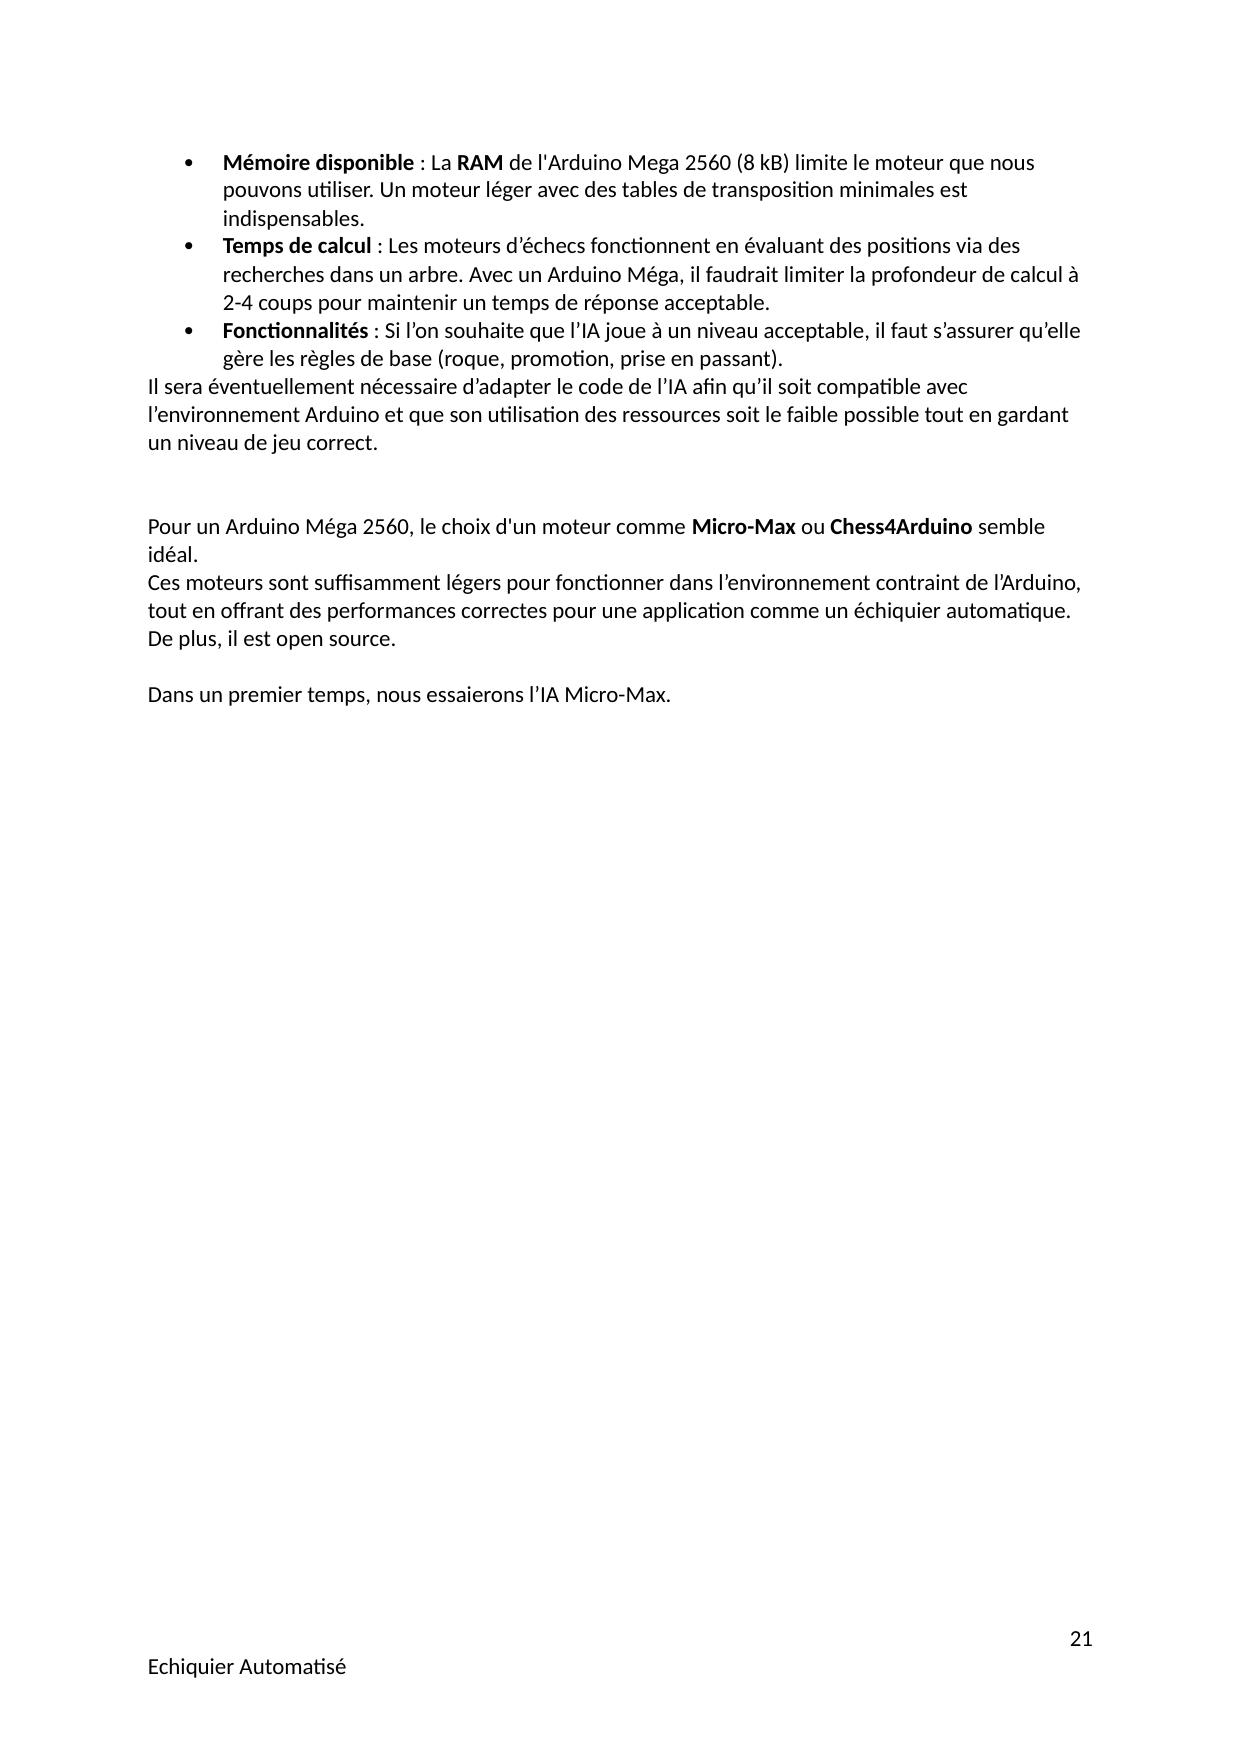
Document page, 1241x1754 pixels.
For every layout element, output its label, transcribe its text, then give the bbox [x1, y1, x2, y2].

list Temps de calcul : Les moteurs d’échecs fonctionnent en évaluant des positions via des recherches dans un arbre. Avec un Arduino Méga, il faudrait limiter la profondeur de calcul à 2-4 coups pour maintenir un temps de réponse acceptable. [185, 232, 1093, 316]
text Pour un Arduino Méga 2560, le choix d'un moteur comme Micro-Max ou Chess4Arduino semble idéal. [148, 512, 1093, 568]
text De plus, il est open source. [148, 624, 1093, 652]
list Mémoire disponible : La RAM de l'Arduino Mega 2560 (8 kB) limite le moteur que nous pouvons utiliser. Un moteur léger avec des tables de transposition minimales est indispensables. [185, 148, 1093, 232]
list Fonctionnalités : Si l’on souhaite que l’IA joue à un niveau acceptable, il faut s’assurer qu’elle gère les règles de base (roque, promotion, prise en passant). [185, 316, 1093, 372]
text Il sera éventuellement nécessaire d’adapter le code de l’IA afin qu’il soit compatible avec l’environnement Arduino et que son utilisation des ressources soit le faible possible tout en gardant un niveau de jeu correct. [148, 372, 1093, 456]
text Ces moteurs sont suffisamment légers pour fonctionner dans l’environnement contraint de l’Arduino, tout en offrant des performances correctes pour une application comme un échiquier automatique. [148, 568, 1093, 624]
text Dans un premier temps, nous essaierons l’IA Micro-Max. [148, 680, 1093, 708]
